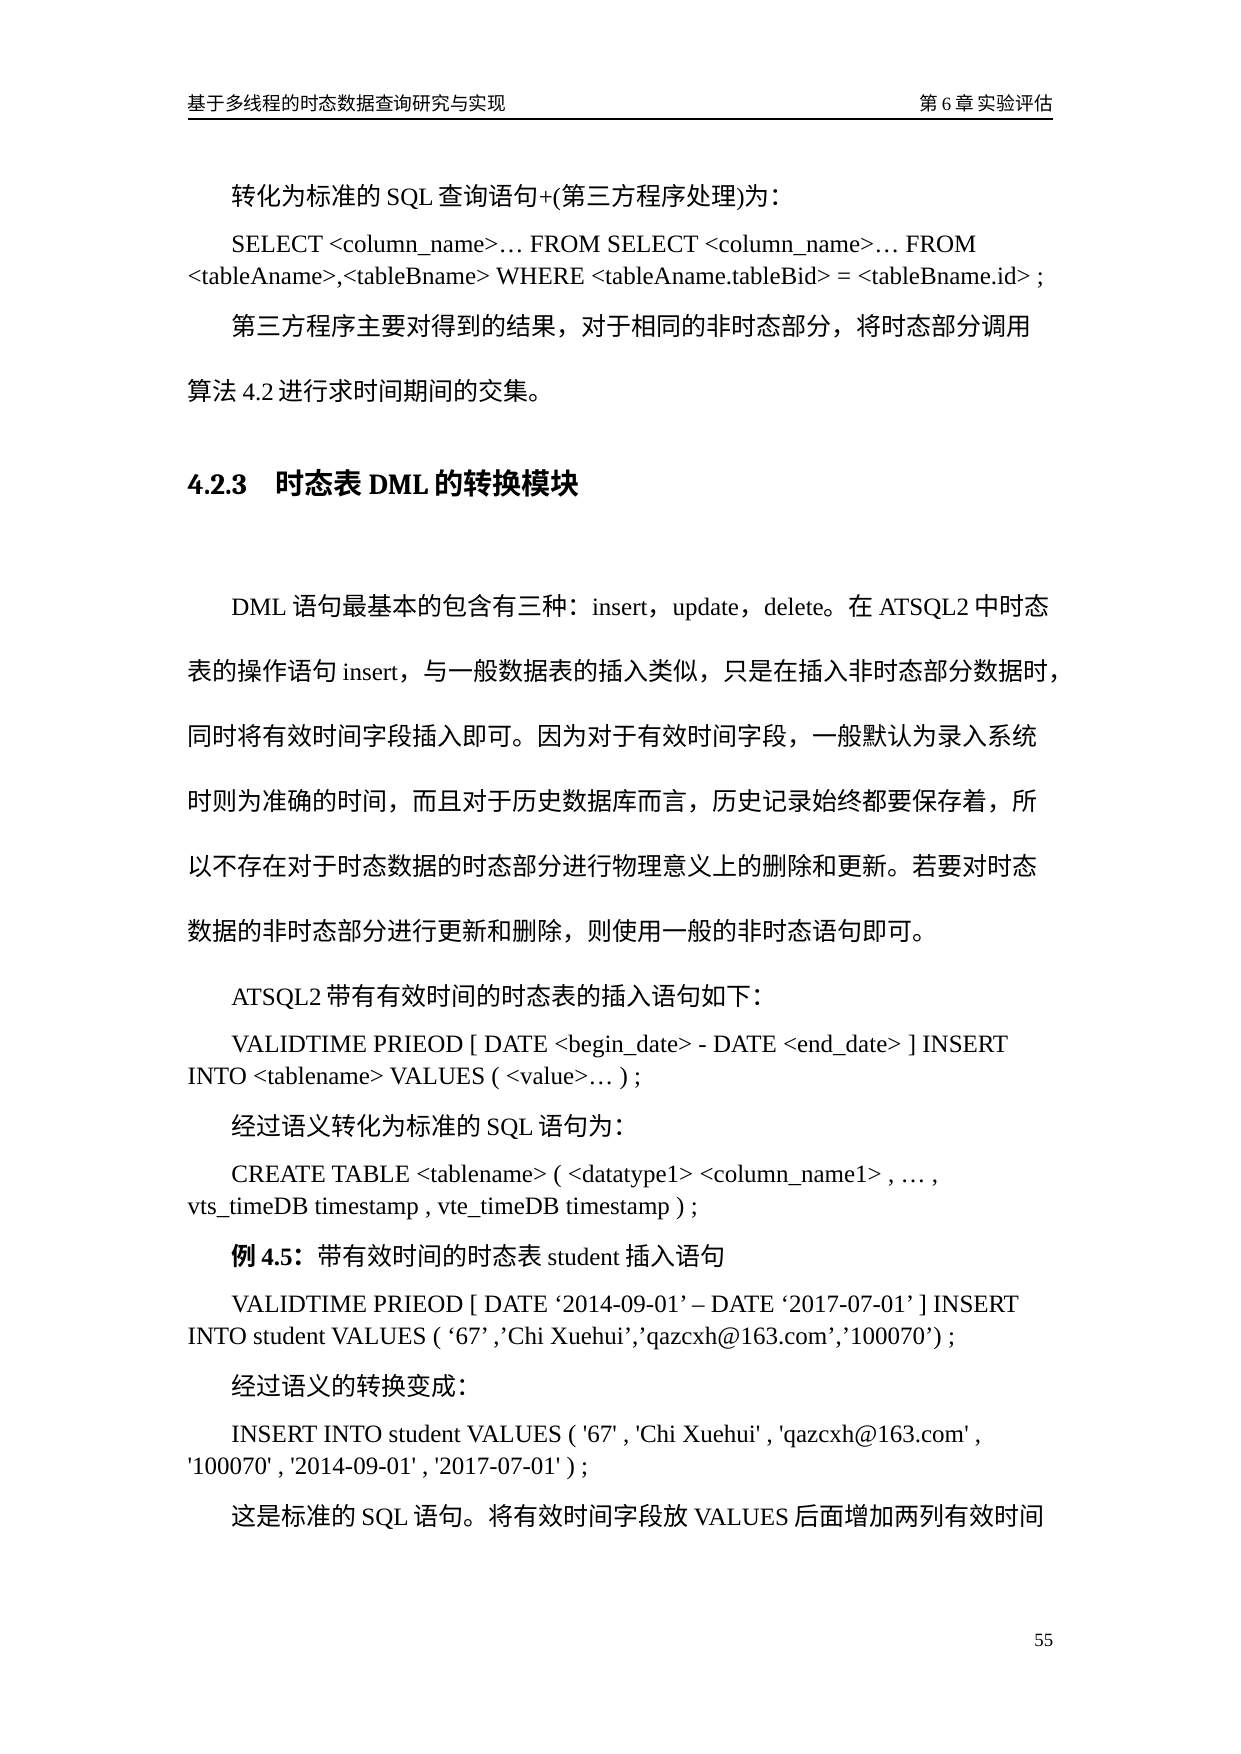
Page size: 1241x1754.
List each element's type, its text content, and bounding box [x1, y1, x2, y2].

text 例4.5：带有效时间的时态表student插入语句 [187, 1222, 1053, 1287]
text SELECT <column_name>… FROM SELECT <column_name>… FROM <tableAname>,<tableBname> WHERE <tableAname.tableBid> = <tableBname.id> ; [187, 227, 1053, 292]
text 第三方程序主要对得到的结果，对于相同的非时态部分，将时态部分调用算法4.2进行求时间期间的交集。 [187, 292, 1053, 422]
subtitle 时态表DML的转换模块 [187, 449, 1053, 514]
text VALIDTIME PRIEOD [ DATE <begin_date> - DATE <end_date> ] INSERT INTO <tablename> VALUES ( <value>… ) ; [187, 1027, 1053, 1092]
text DML语句最基本的包含有三种：insert，update，delete。在ATSQL2中时态表的操作语句insert，与一般数据表的插入类似，只是在插入非时态部分数据时，同时将有效时间字段插入即可。因为对于有效时间字段，一般默认为录入系统时则为准确的时间，而且对于历史数据库而言，历史记录始终都要保存着，所以不存在对于时态数据的时态部分进行物理意义上的删除和更新。若要对时态数据的非时态部分进行更新和删除，则使用一般的非时态语句即可。 [187, 572, 1053, 962]
text 转化为标准的SQL查询语句+(第三方程序处理)为： [187, 162, 1053, 227]
text 经过语义的转换变成： [187, 1352, 1053, 1417]
text 经过语义转化为标准的SQL语句为： [187, 1092, 1053, 1157]
text INSERT INTO student VALUES ( '67' , 'Chi Xuehui' , 'qazcxh@163.com' , '100070' , '2014-09-01' , '2017-07-01' ) ; [187, 1417, 1053, 1482]
text CREATE TABLE <tablename> ( <datatype1> <column_name1> , … , vts_timeDB timestamp , vte_timeDB timestamp ) ; [187, 1157, 1053, 1222]
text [187, 1482, 1053, 1547]
text ATSQL2带有有效时间的时态表的插入语句如下： [187, 962, 1053, 1027]
text VALIDTIME PRIEOD [ DATE ‘2014-09-01’ – DATE ‘2017-07-01’ ] INSERT INTO student VALUES ( ‘67’ ,’Chi Xuehui’,’qazcxh@163.com’,’100070’) ; [187, 1287, 1053, 1352]
